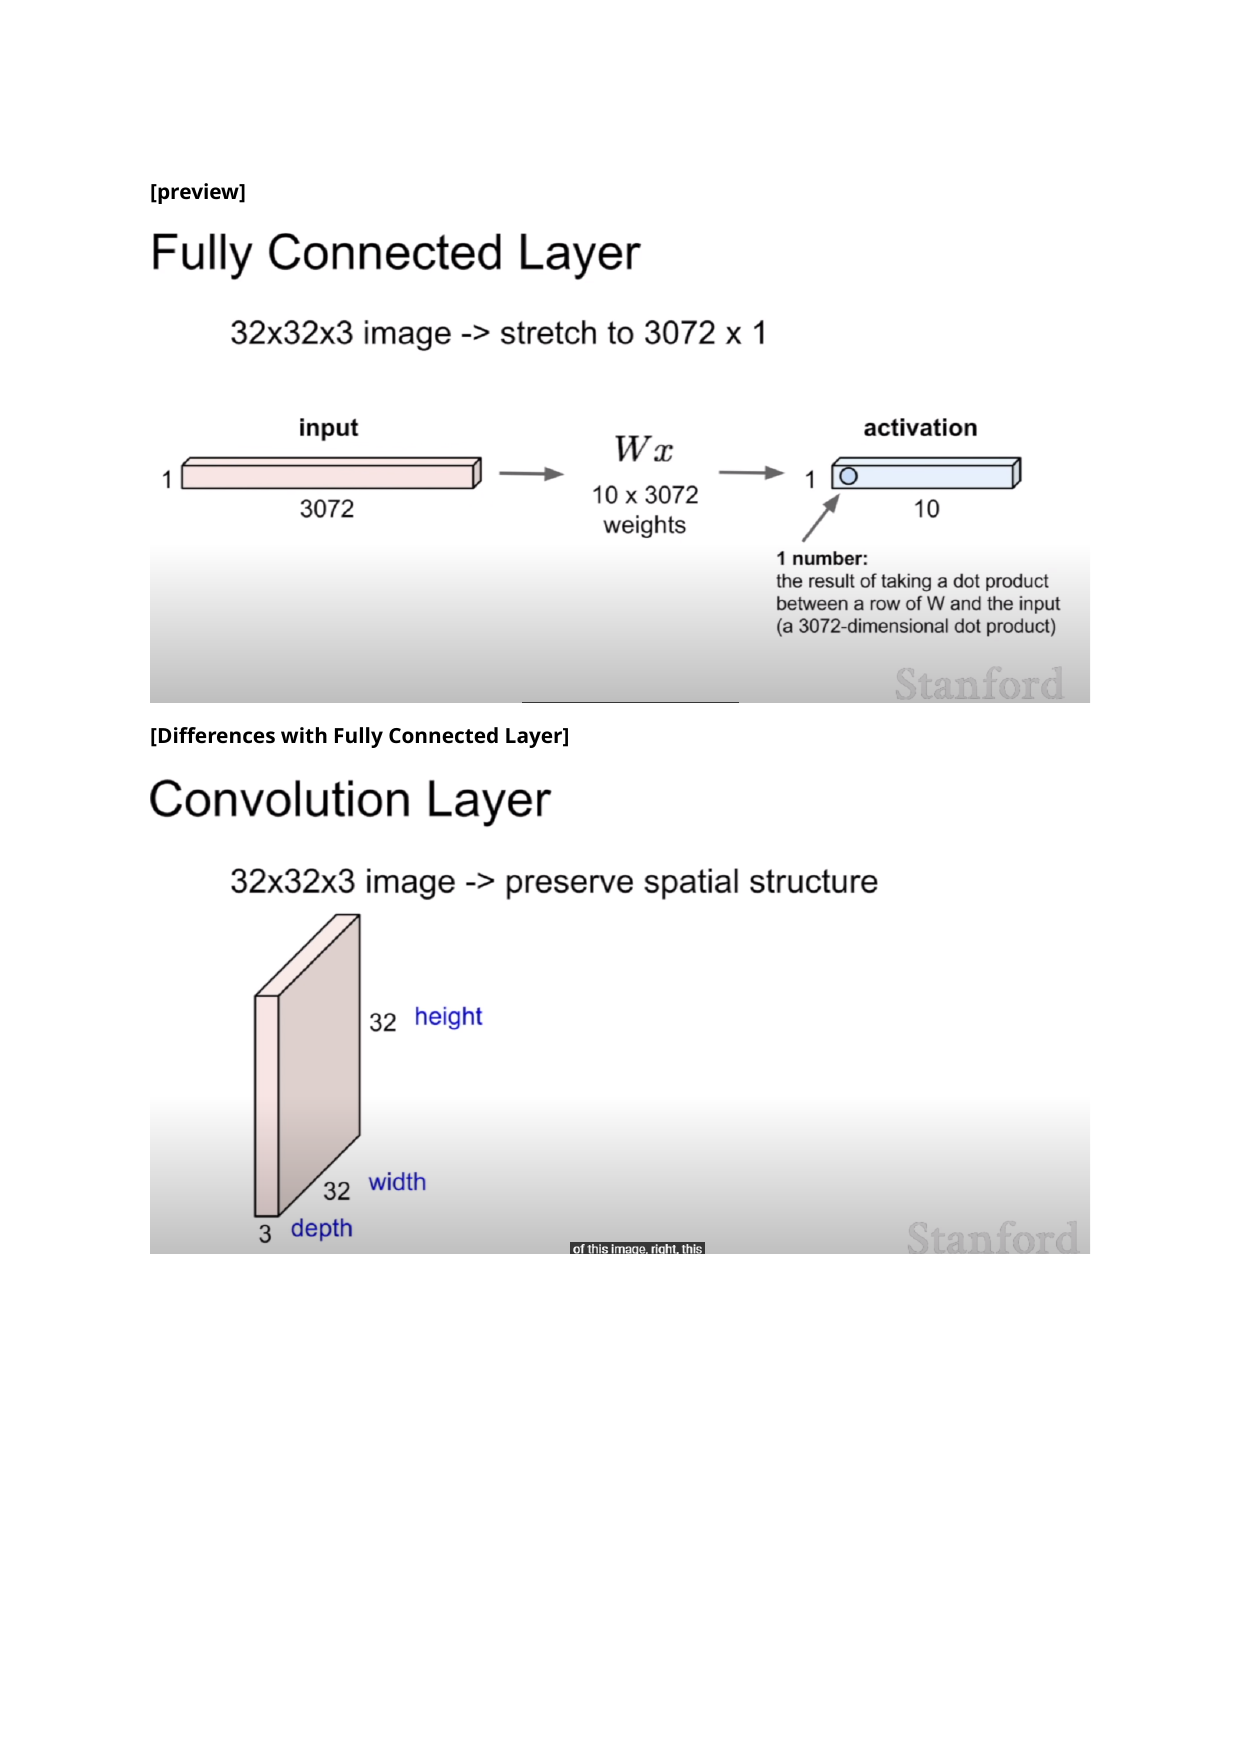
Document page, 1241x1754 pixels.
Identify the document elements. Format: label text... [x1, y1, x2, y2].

picture [150, 224, 1091, 703]
picture [150, 768, 1091, 1254]
text [preview] [150, 177, 1090, 206]
text [Differences with Fully Connected Layer] [150, 721, 1090, 749]
